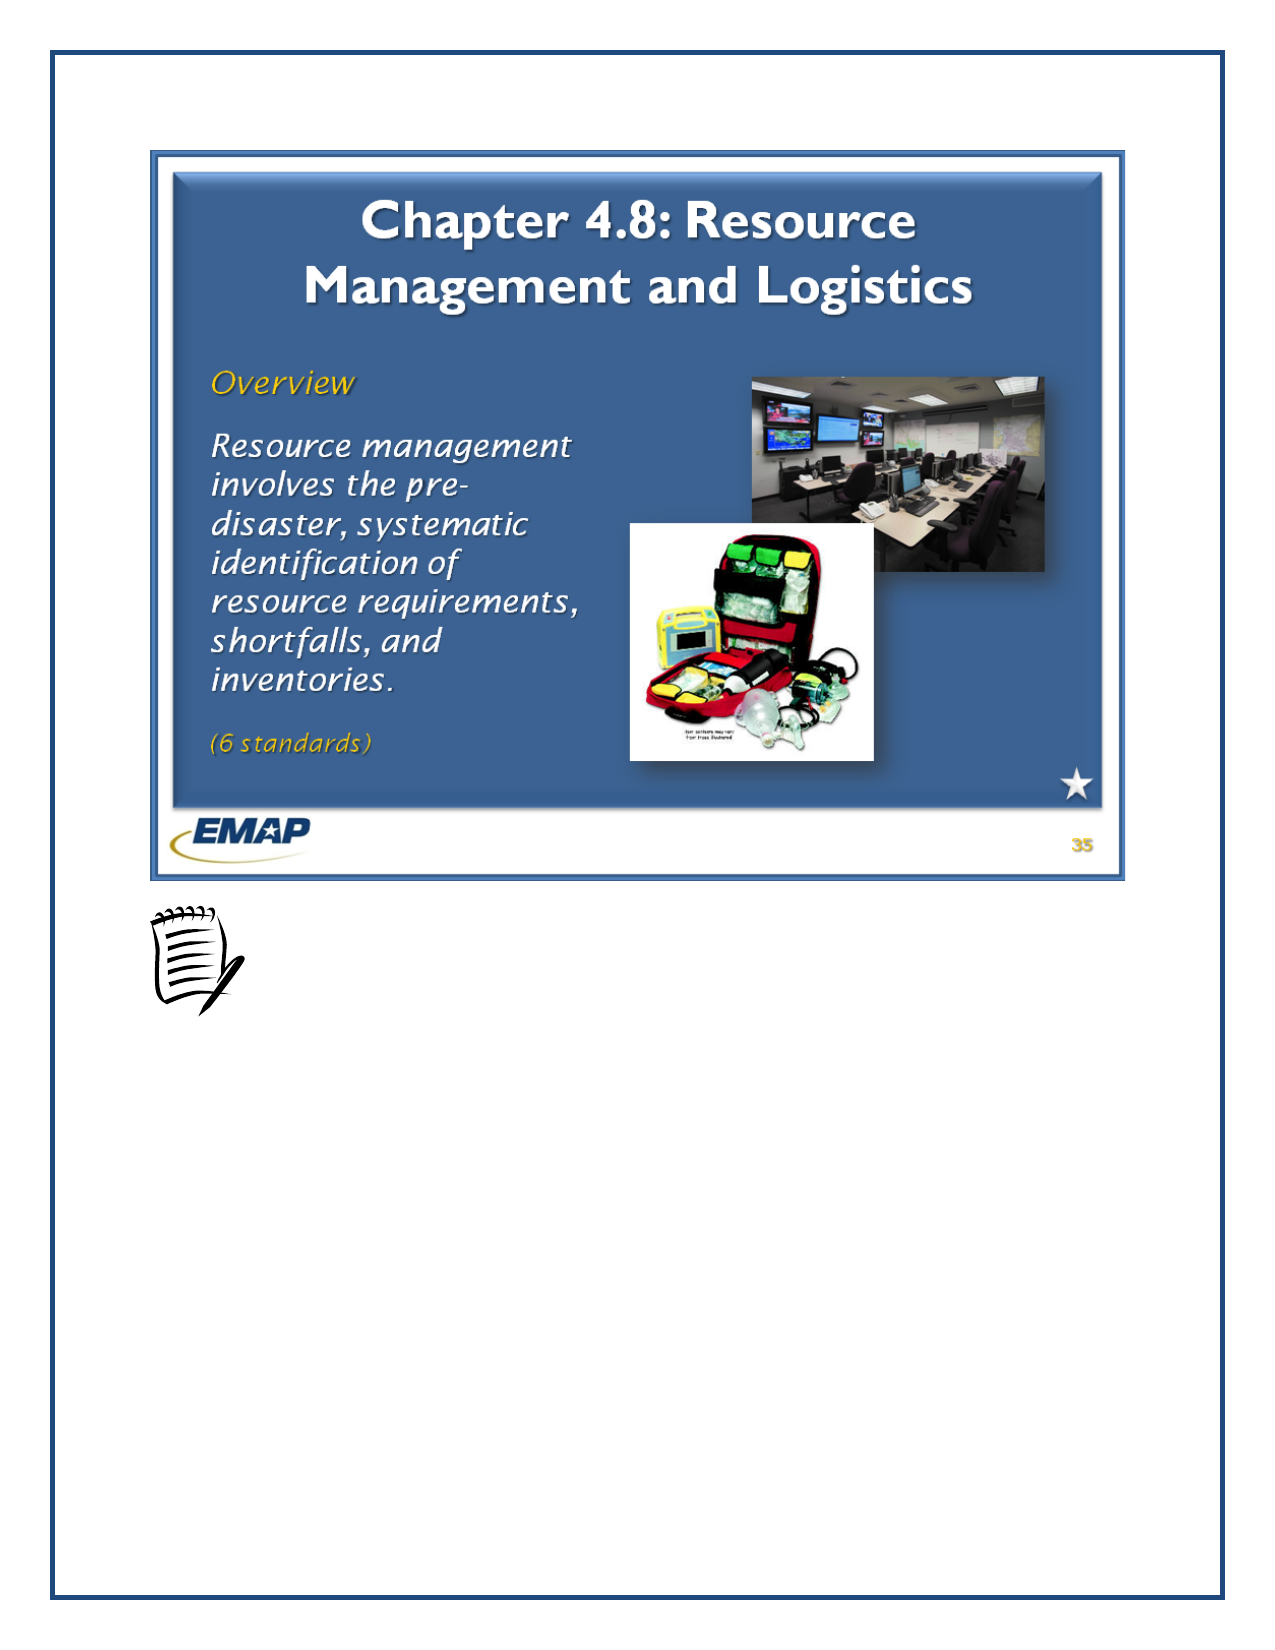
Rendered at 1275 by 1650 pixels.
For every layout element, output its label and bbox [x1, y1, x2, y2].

picture [150, 150, 1125, 881]
